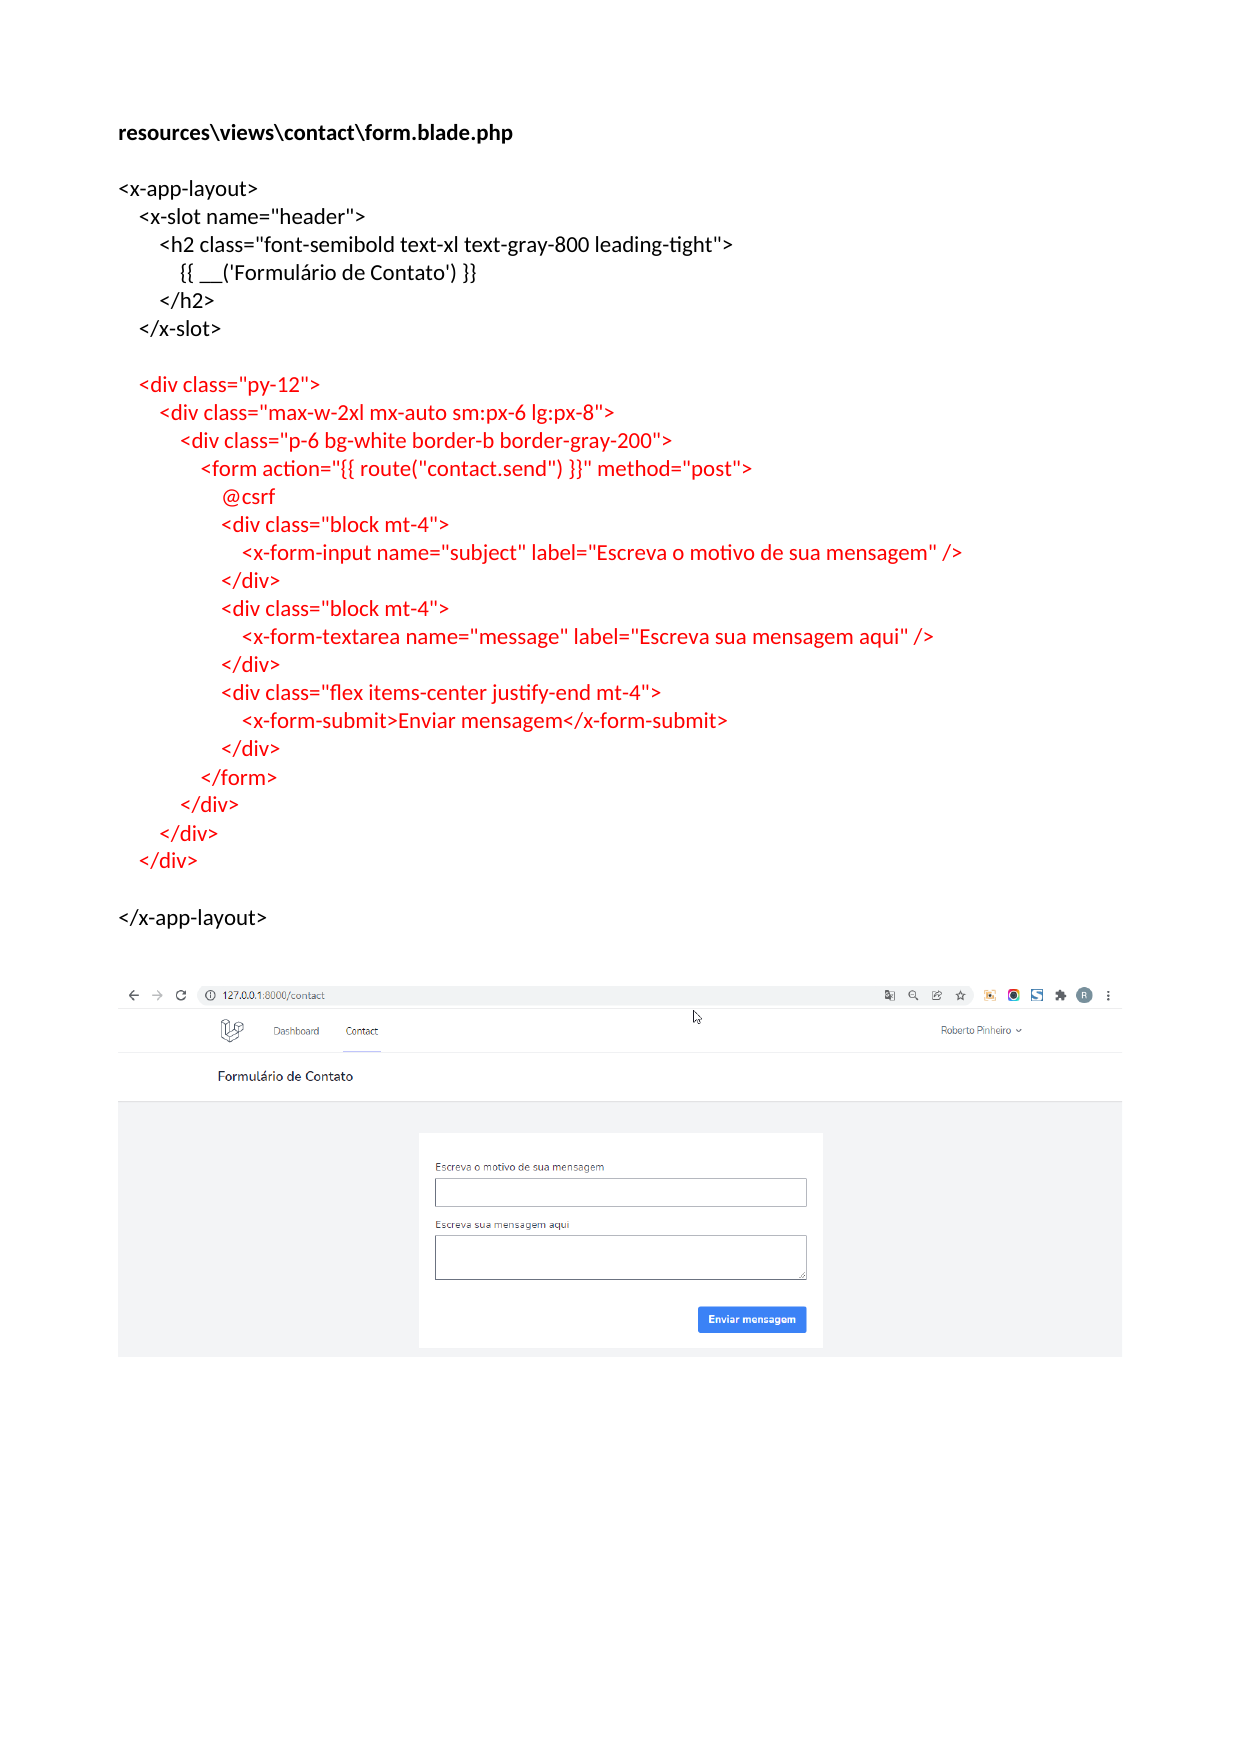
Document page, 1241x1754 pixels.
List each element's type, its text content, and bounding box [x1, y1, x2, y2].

text <form action="{{ route("contact.send") }}" method="post"> [118, 454, 1122, 482]
text <x-app-layout> [118, 174, 1122, 202]
text {{ __('Formulário de Contato') }} [118, 258, 1122, 286]
text <div class="block mt-4"> [118, 510, 1122, 538]
text </div> [118, 734, 1122, 763]
text <div class="max-w-2xl mx-auto sm:px-6 lg:px-8"> [118, 398, 1122, 426]
text </x-slot> [118, 314, 1122, 342]
text </x-app-layout> [118, 903, 1122, 931]
text <div class="py-12"> [118, 370, 1122, 398]
text <x-form-textarea name="message" label="Escreva sua mensagem aqui" /> [118, 622, 1122, 651]
text </form> [118, 763, 1122, 791]
text <x-form-submit>Enviar mensagem</x-form-submit> [118, 707, 1122, 734]
text </h2> [118, 286, 1122, 314]
text <x-form-input name="subject" label="Escreva o motivo de sua mensagem" /> [118, 538, 1122, 566]
text <h2 class="font-semibold text-xl text-gray-800 leading-tight"> [118, 230, 1122, 258]
text @csrf [118, 482, 1122, 510]
text </div> [118, 819, 1122, 847]
picture [118, 986, 1123, 1357]
text <div class="block mt-4"> [118, 594, 1122, 622]
text </div> [118, 566, 1122, 594]
text <div class="p-6 bg-white border-b border-gray-200"> [118, 426, 1122, 454]
text <div class="flex items-center justify-end mt-4"> [118, 678, 1122, 707]
text </div> [118, 651, 1122, 678]
text </div> [118, 847, 1122, 875]
text <x-slot name="header"> [118, 202, 1122, 230]
text resources\views\contact\form.blade.php [118, 118, 1122, 146]
text </div> [118, 791, 1122, 819]
